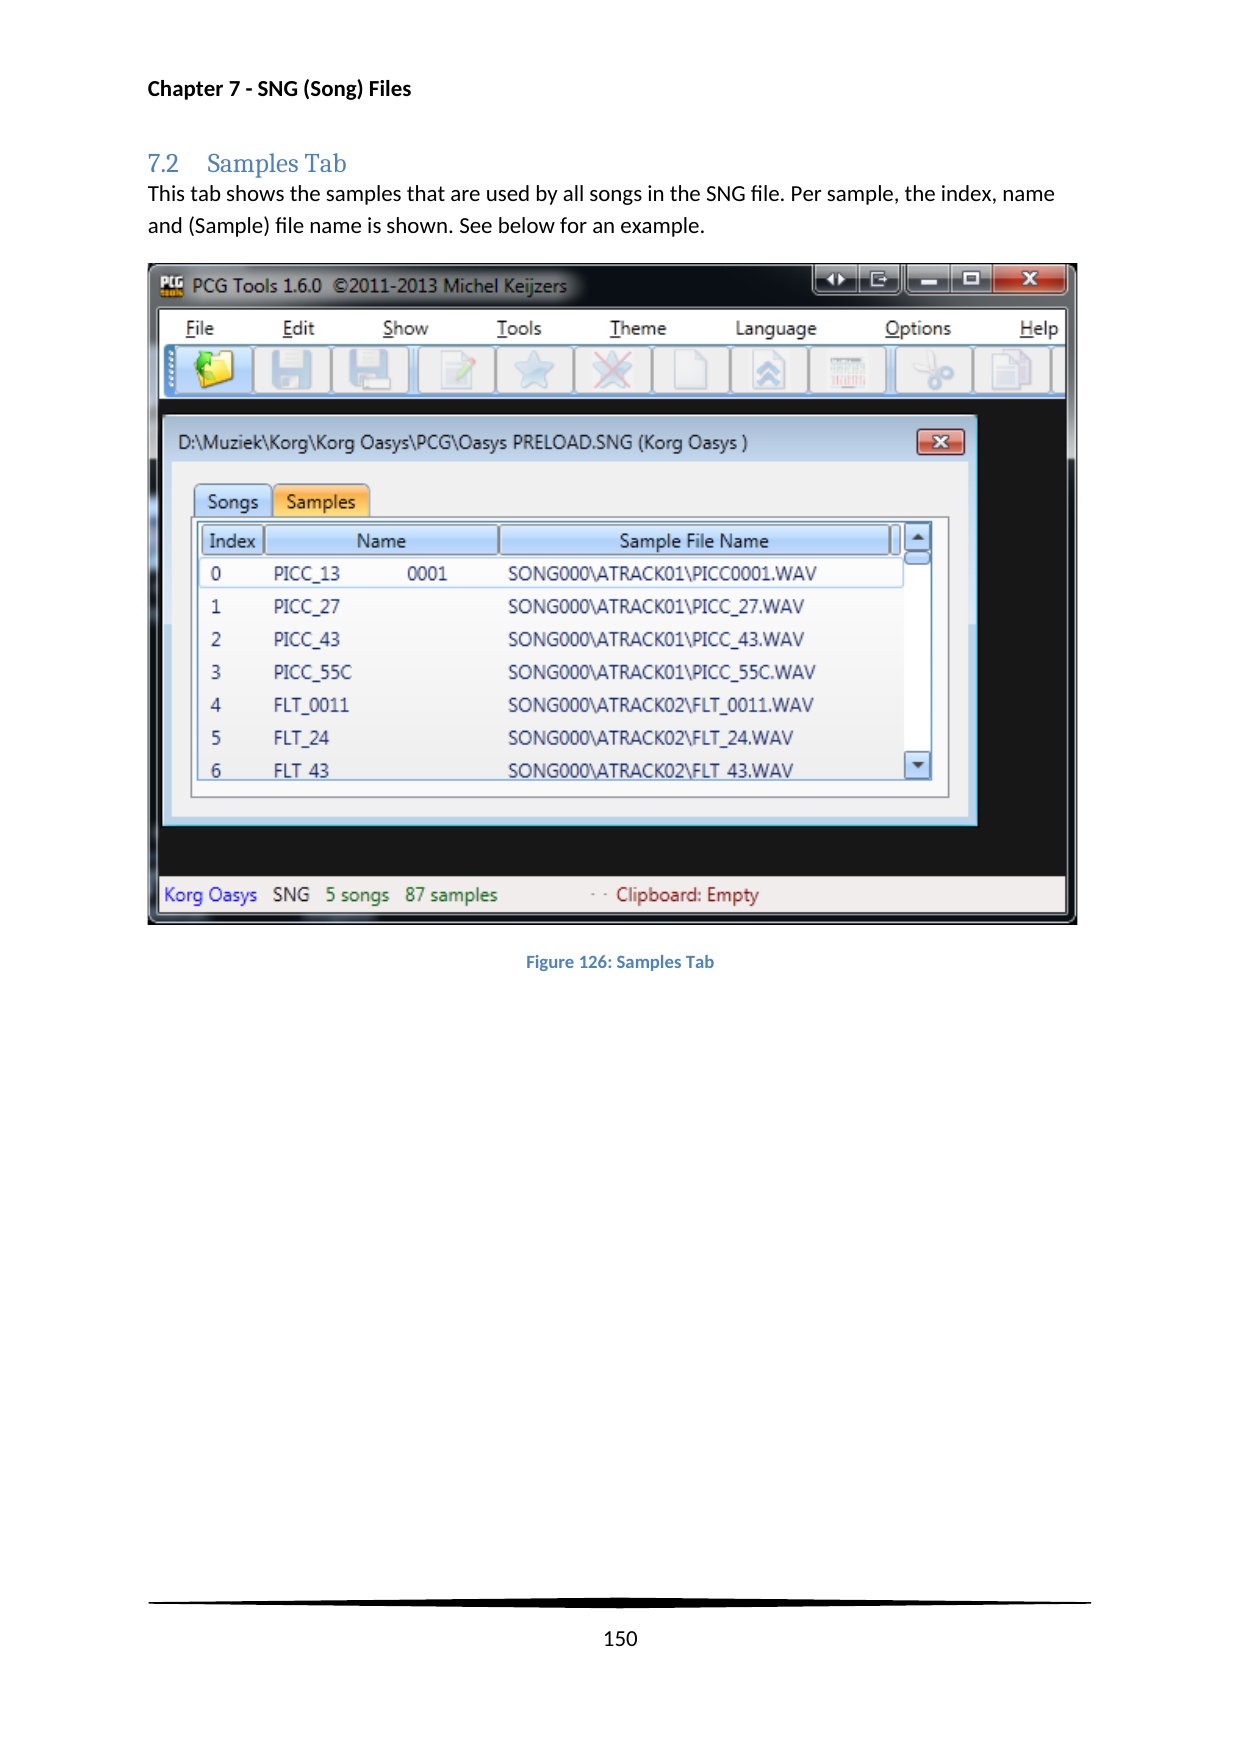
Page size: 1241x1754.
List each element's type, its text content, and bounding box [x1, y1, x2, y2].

subtitle Samples Tab [148, 148, 1093, 179]
picture [147, 263, 1078, 925]
text Figure 126: Samples Tab [148, 950, 1093, 973]
text This tab shows the samples that are used by all songs in the SNG file. Per sample, the index, name and (Sample) file name is shown. See below for an example. [148, 179, 1093, 239]
